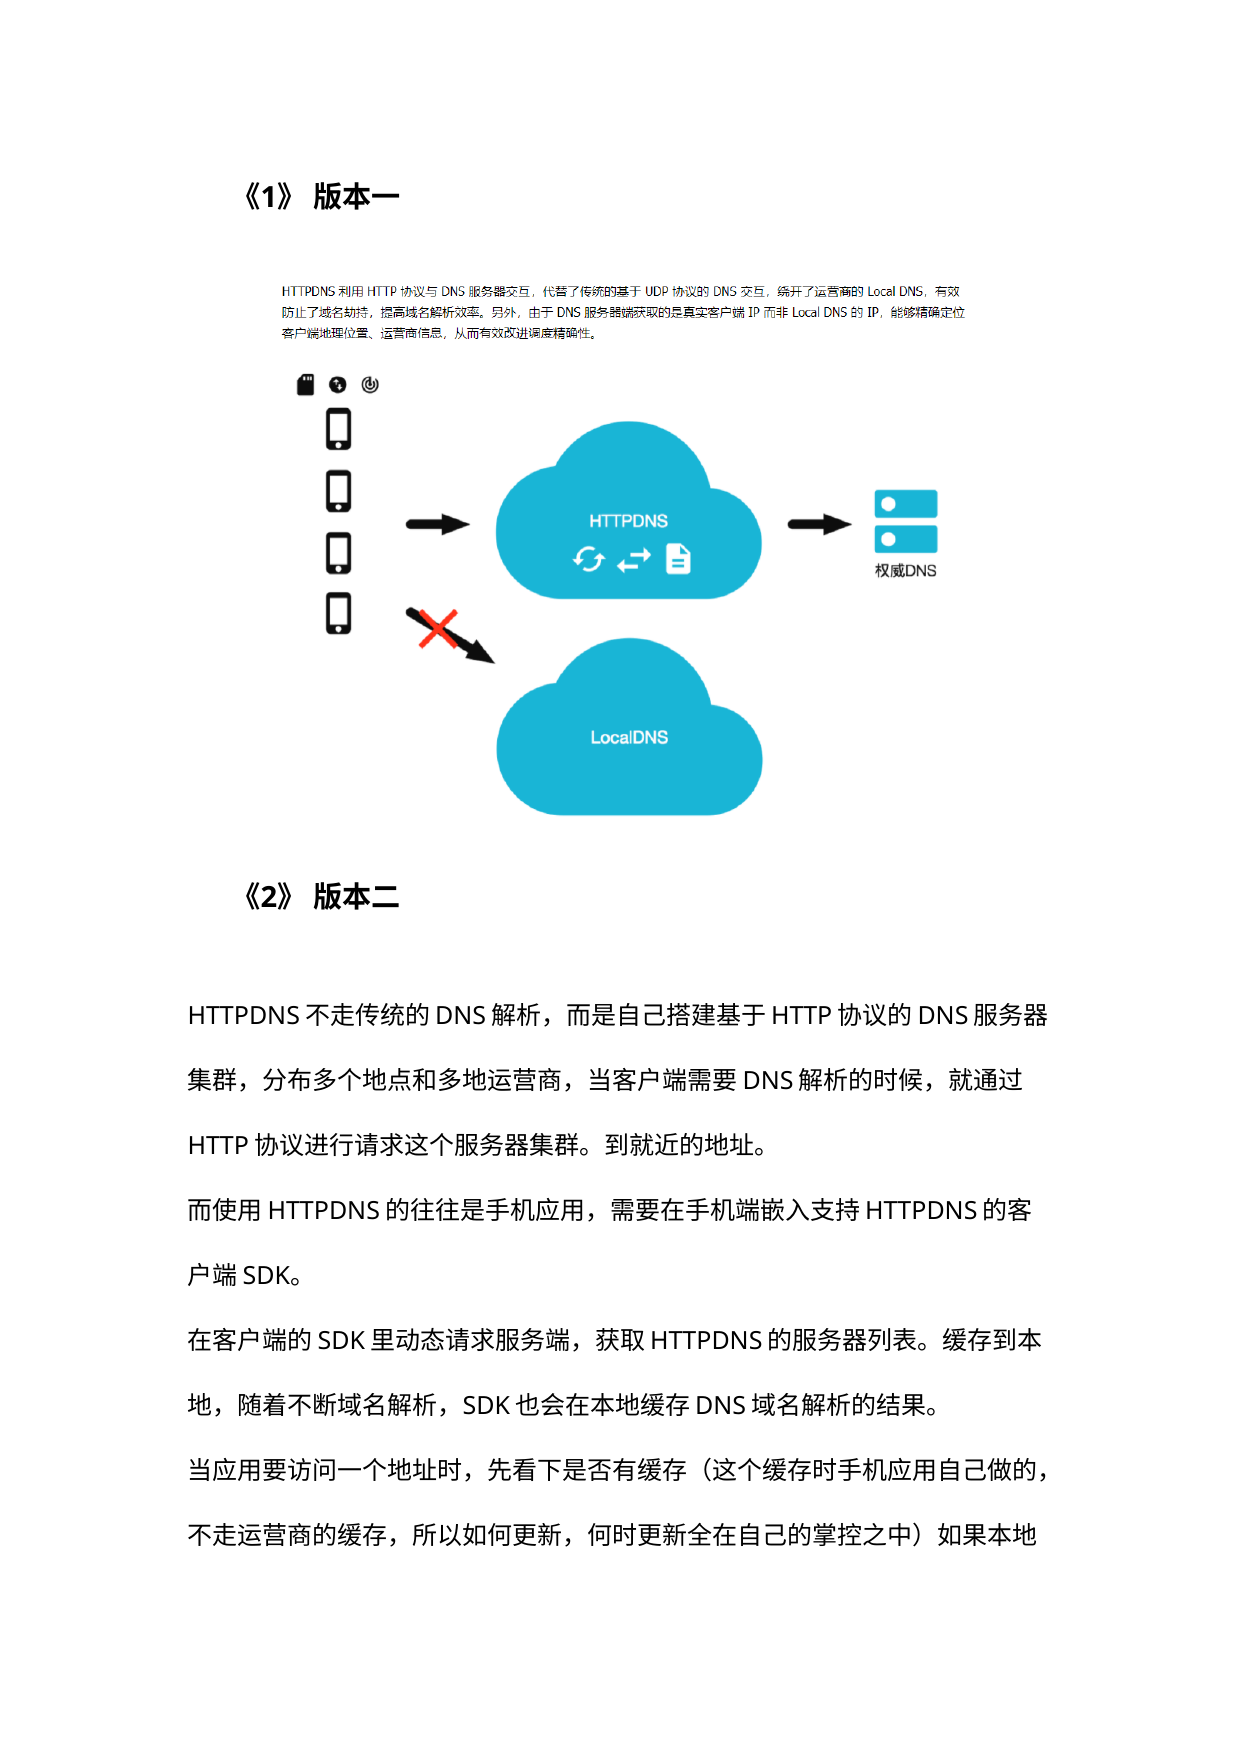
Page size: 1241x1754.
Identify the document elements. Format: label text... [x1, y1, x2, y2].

subtitle 《1》 版本一 [187, 162, 1053, 227]
subtitle 《2》 版本二 [187, 862, 1053, 927]
picture [275, 280, 969, 825]
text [187, 981, 1053, 1566]
